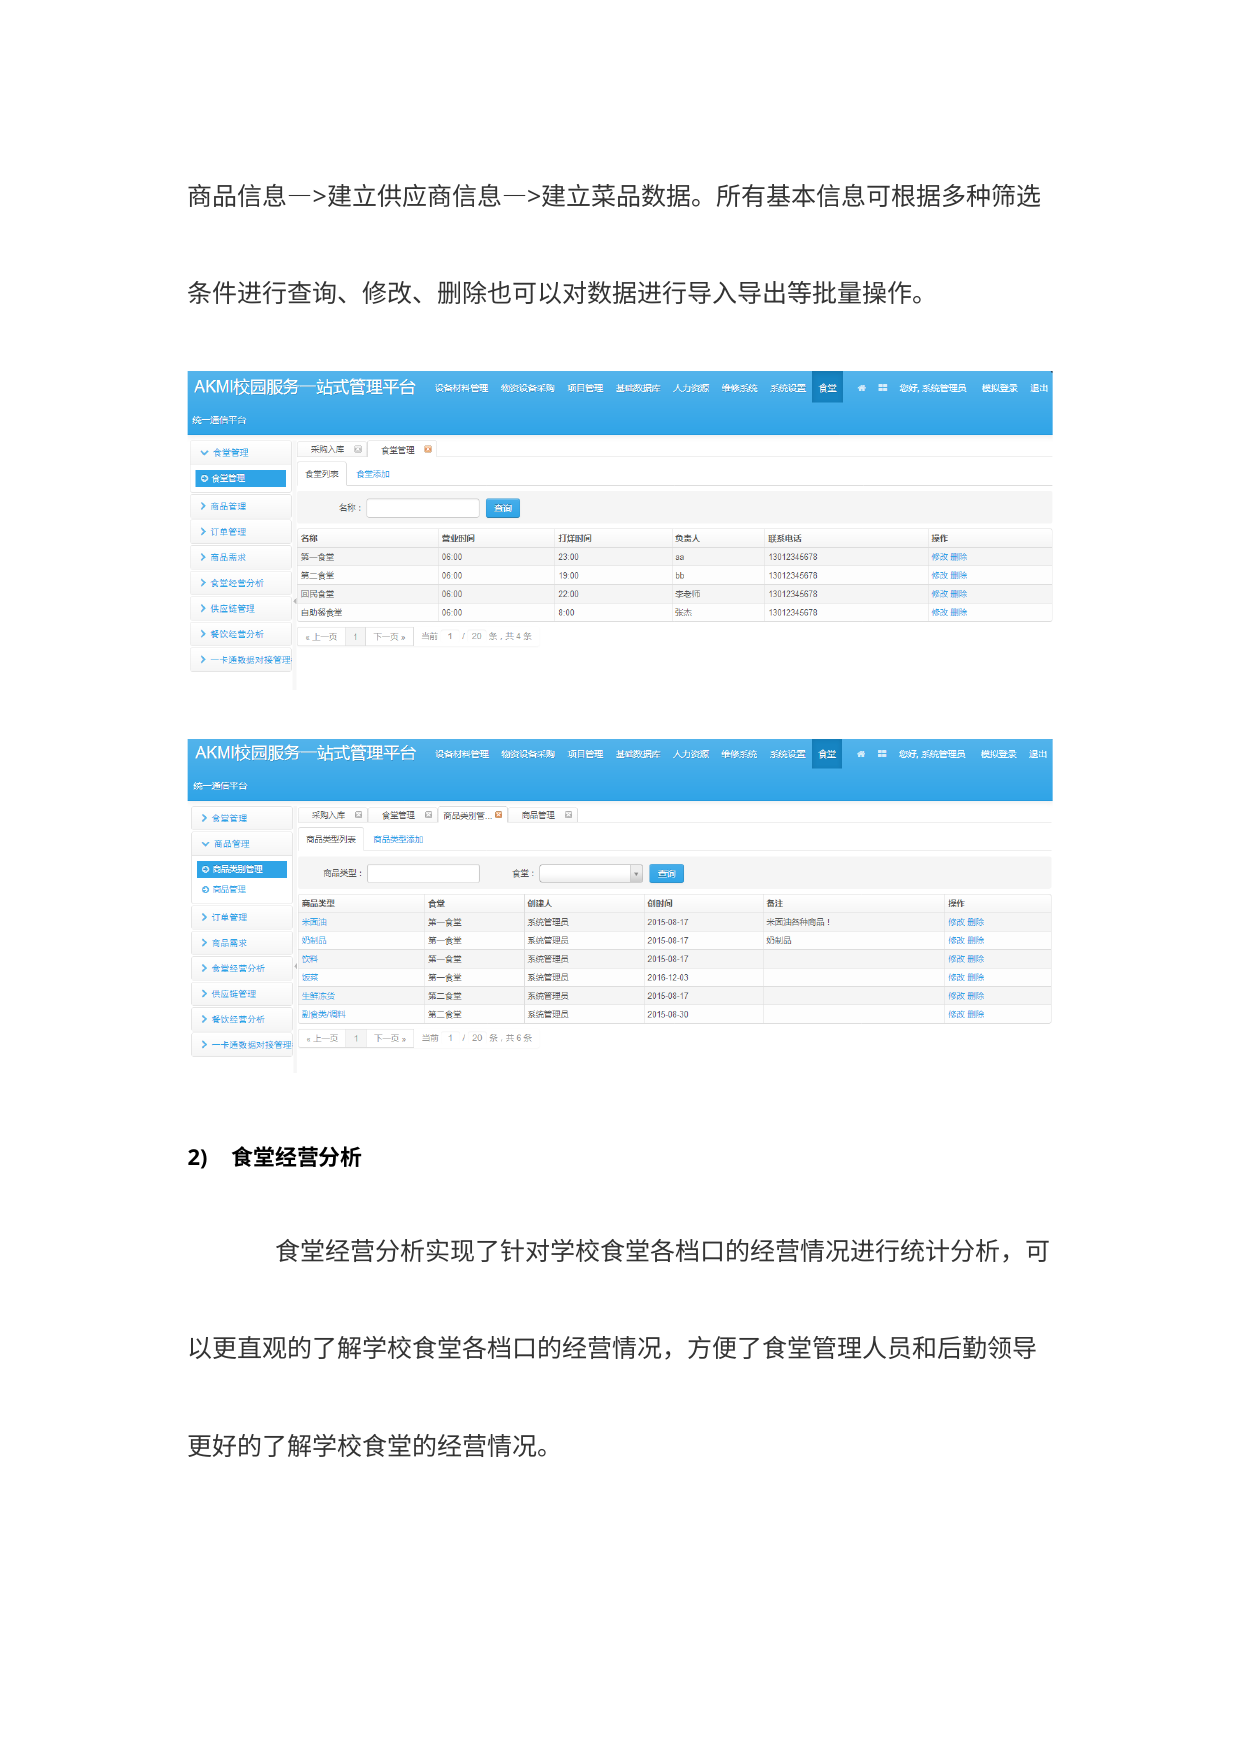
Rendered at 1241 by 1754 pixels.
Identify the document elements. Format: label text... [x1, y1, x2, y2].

picture [187, 739, 1053, 1073]
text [187, 162, 1053, 324]
list 食堂经营分析 [187, 1139, 1053, 1172]
picture [187, 371, 1053, 690]
text 食堂经营分析实现了针对学校食堂各档口的经营情况进行统计分析，可以更直观的了解学校食堂各档口的经营情况，方便了食堂管理人员和后勤领导更好的了解学校食堂的经营情况。 [187, 1217, 1053, 1477]
